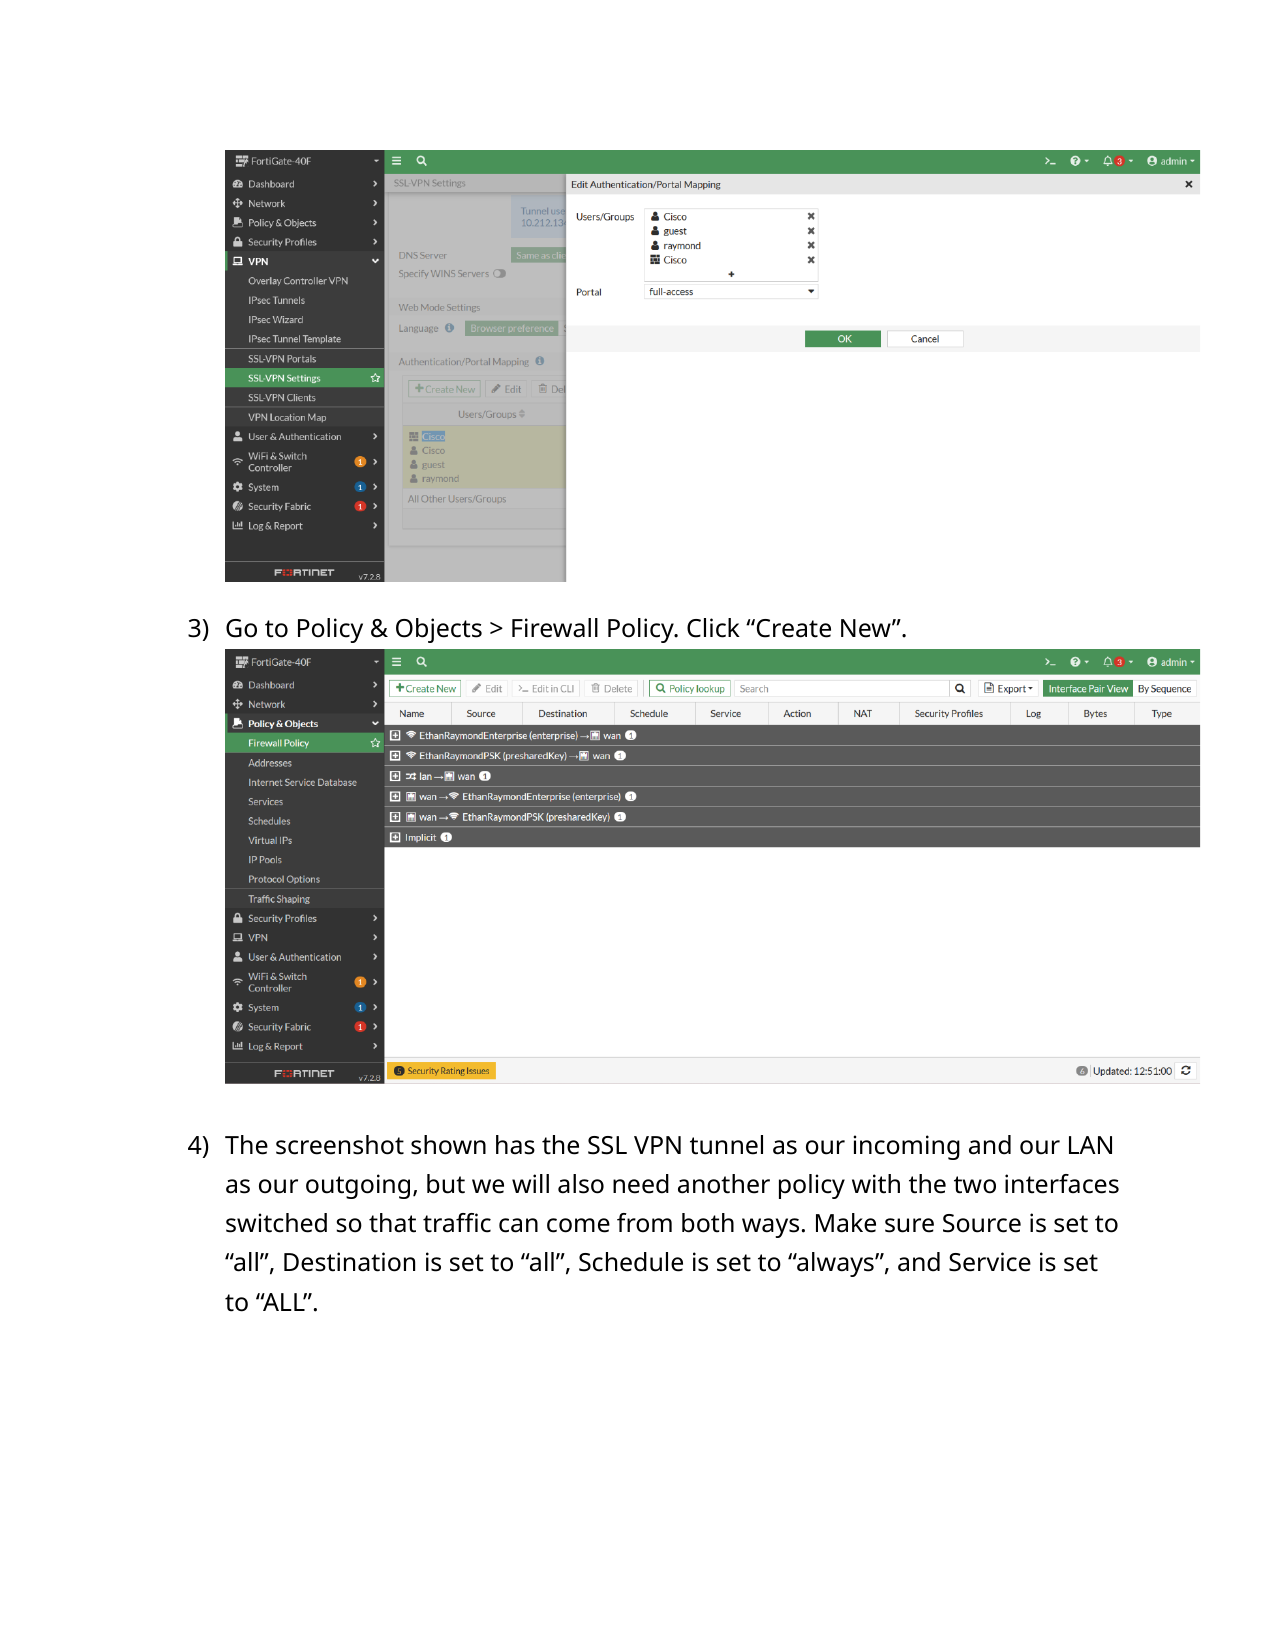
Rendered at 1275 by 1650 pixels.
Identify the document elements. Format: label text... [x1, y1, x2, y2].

picture [225, 649, 1200, 1084]
list The screenshot shown has the SSL VPN tunnel as our incoming and our LAN as our outgoing, but we will also need another policy with the two interfaces switched so that traffic can come from both ways. Make sure Source is set to “all”, Destination is set to “all”, Schedule is set to “always”, and Service is set to “ALL”. [187, 1127, 1125, 1318]
picture [225, 150, 1200, 582]
